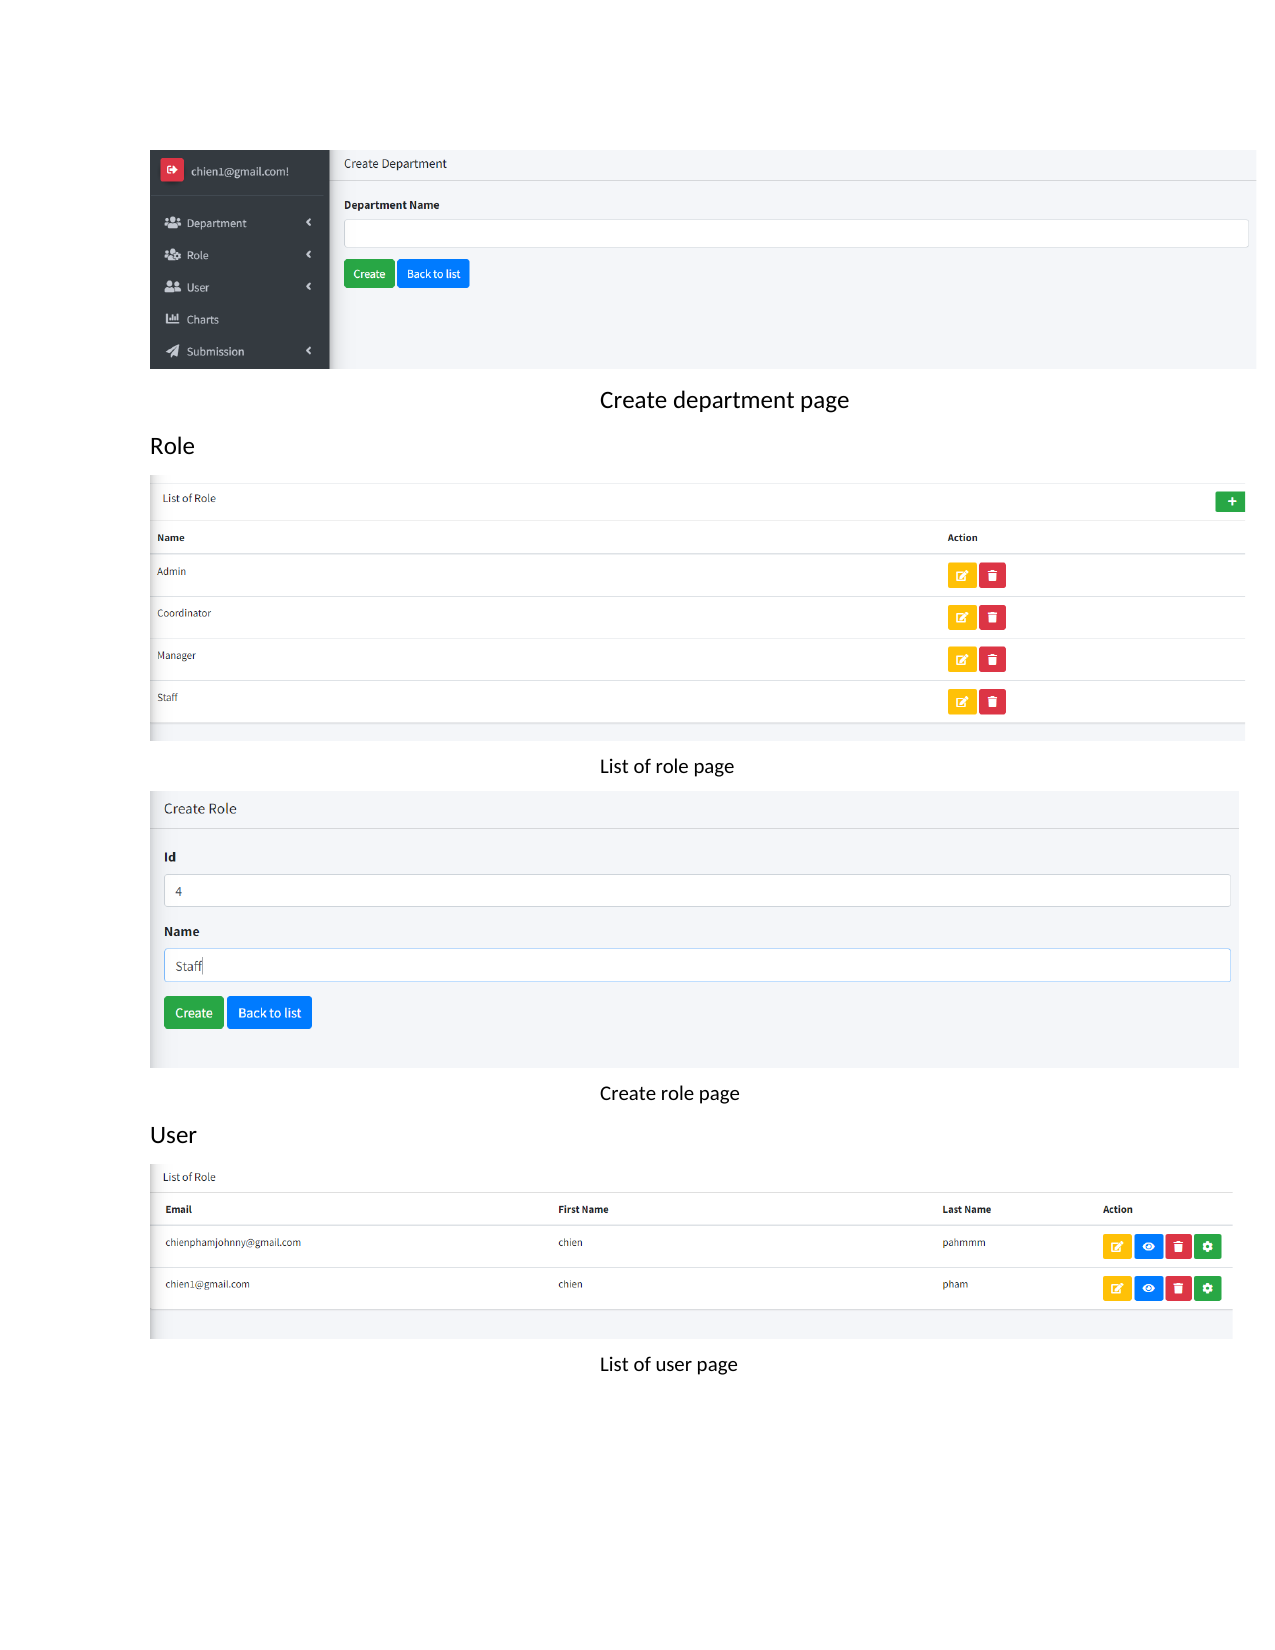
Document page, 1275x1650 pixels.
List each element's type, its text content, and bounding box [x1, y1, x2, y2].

text List of user page [150, 1339, 1125, 1376]
text Create department page [150, 369, 1125, 415]
text User [150, 1119, 1125, 1149]
picture [150, 1164, 1233, 1339]
text List of role page [150, 741, 1125, 778]
picture [150, 791, 1239, 1068]
text Role [150, 430, 1125, 460]
picture [150, 150, 1257, 369]
picture [150, 475, 1246, 741]
text Create role page [150, 1068, 1125, 1106]
